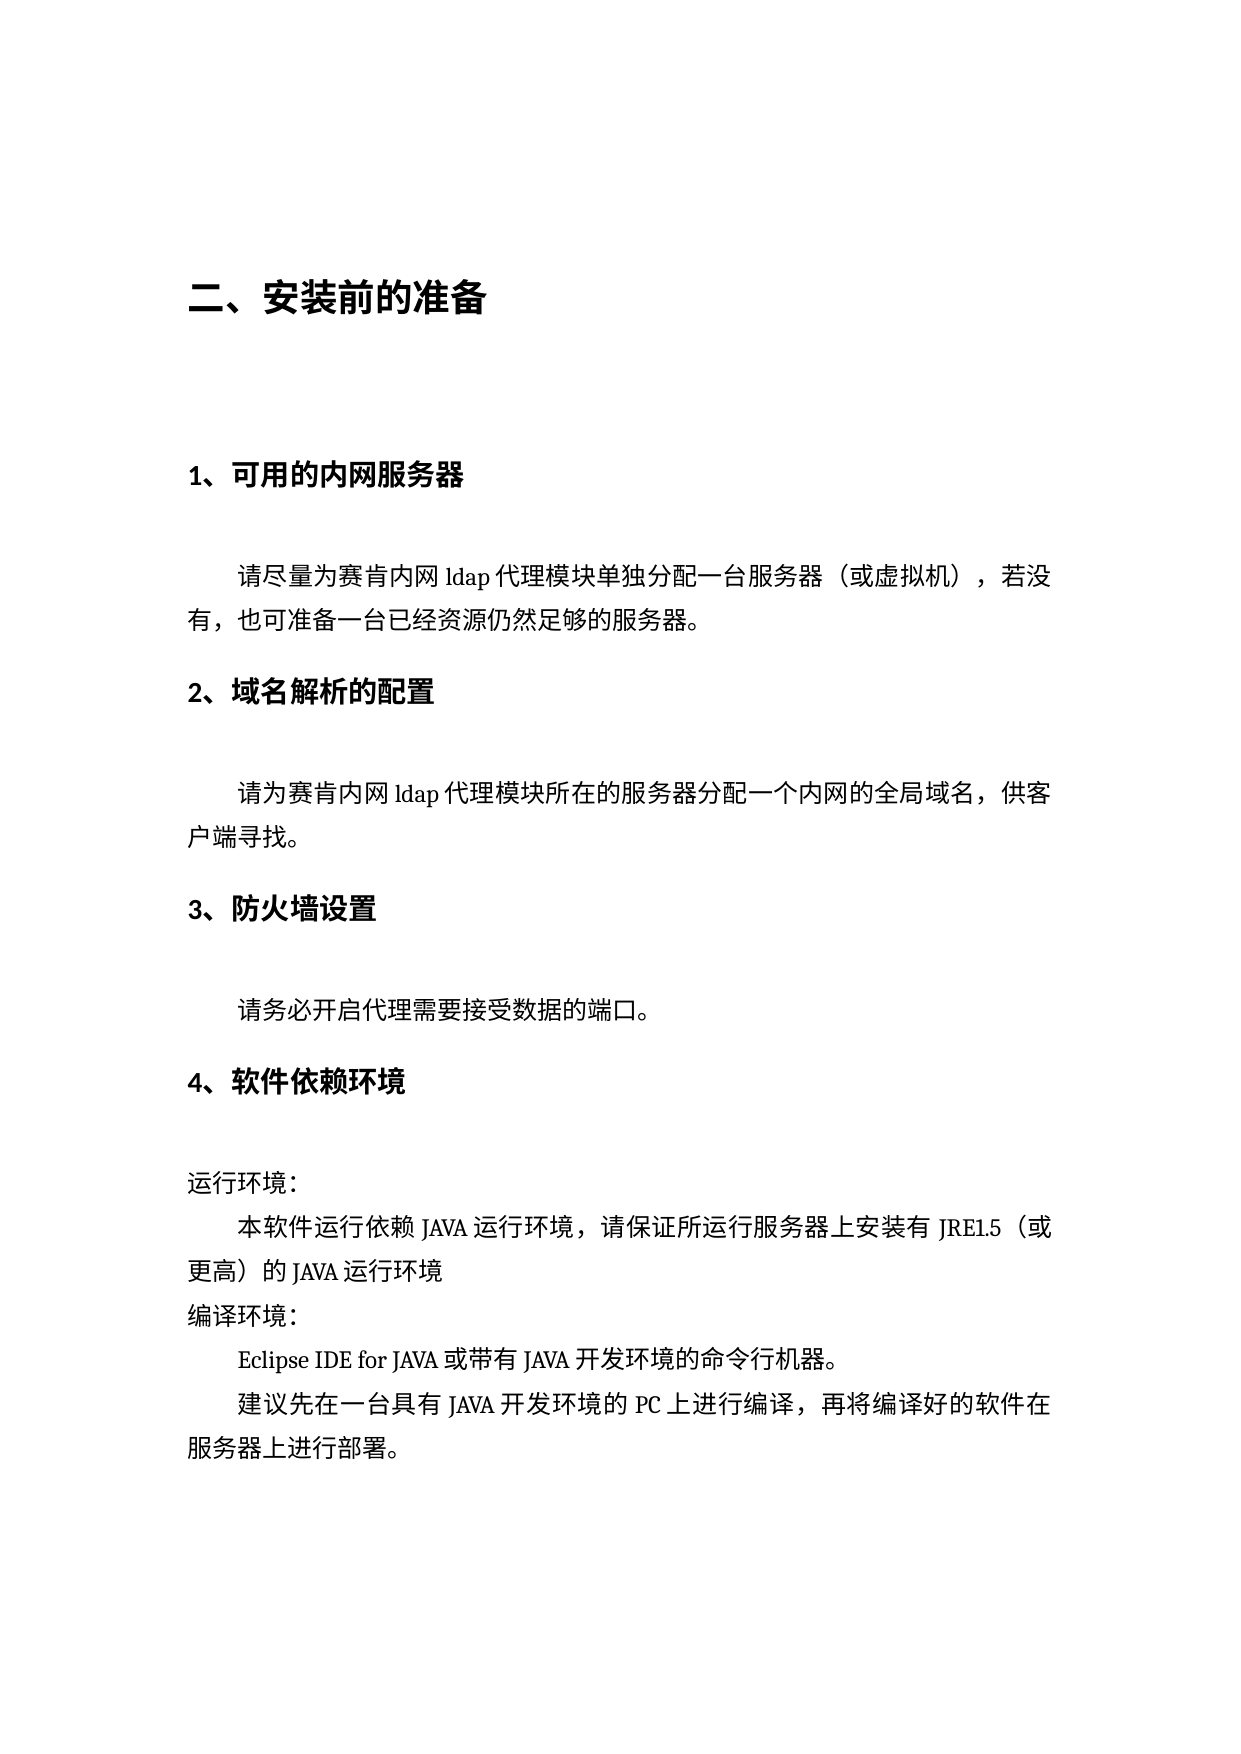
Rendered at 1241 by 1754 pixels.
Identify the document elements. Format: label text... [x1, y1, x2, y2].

text 编译环境： [187, 1292, 1053, 1336]
subtitle 4、软件依赖环境 [187, 1058, 1053, 1102]
subtitle 3、防火墙设置 [187, 885, 1053, 929]
text 运行环境： [187, 1160, 1053, 1204]
text 建议先在一台具有JAVA开发环境的PC上进行编译，再将编译好的软件在服务器上进行部署。 [187, 1380, 1053, 1468]
subtitle 1、可用的内网服务器 [187, 450, 1053, 494]
text 请务必开启代理需要接受数据的端口。 [187, 987, 1053, 1031]
text 请尽量为赛肯内网ldap代理模块单独分配一台服务器（或虚拟机），若没有，也可准备一台已经资源仍然足够的服务器。 [187, 552, 1053, 641]
subtitle 二、安装前的准备 [187, 251, 1053, 339]
text Eclipse IDE for JAVA或带有JAVA开发环境的命令行机器。 [187, 1336, 1053, 1380]
subtitle 2、域名解析的配置 [187, 668, 1053, 712]
text 请为赛肯内网ldap代理模块所在的服务器分配一个内网的全局域名，供客户端寻找。 [187, 769, 1053, 858]
text 本软件运行依赖JAVA运行环境，请保证所运行服务器上安装有JRE1.5（或更高）的JAVA运行环境 [187, 1204, 1053, 1292]
